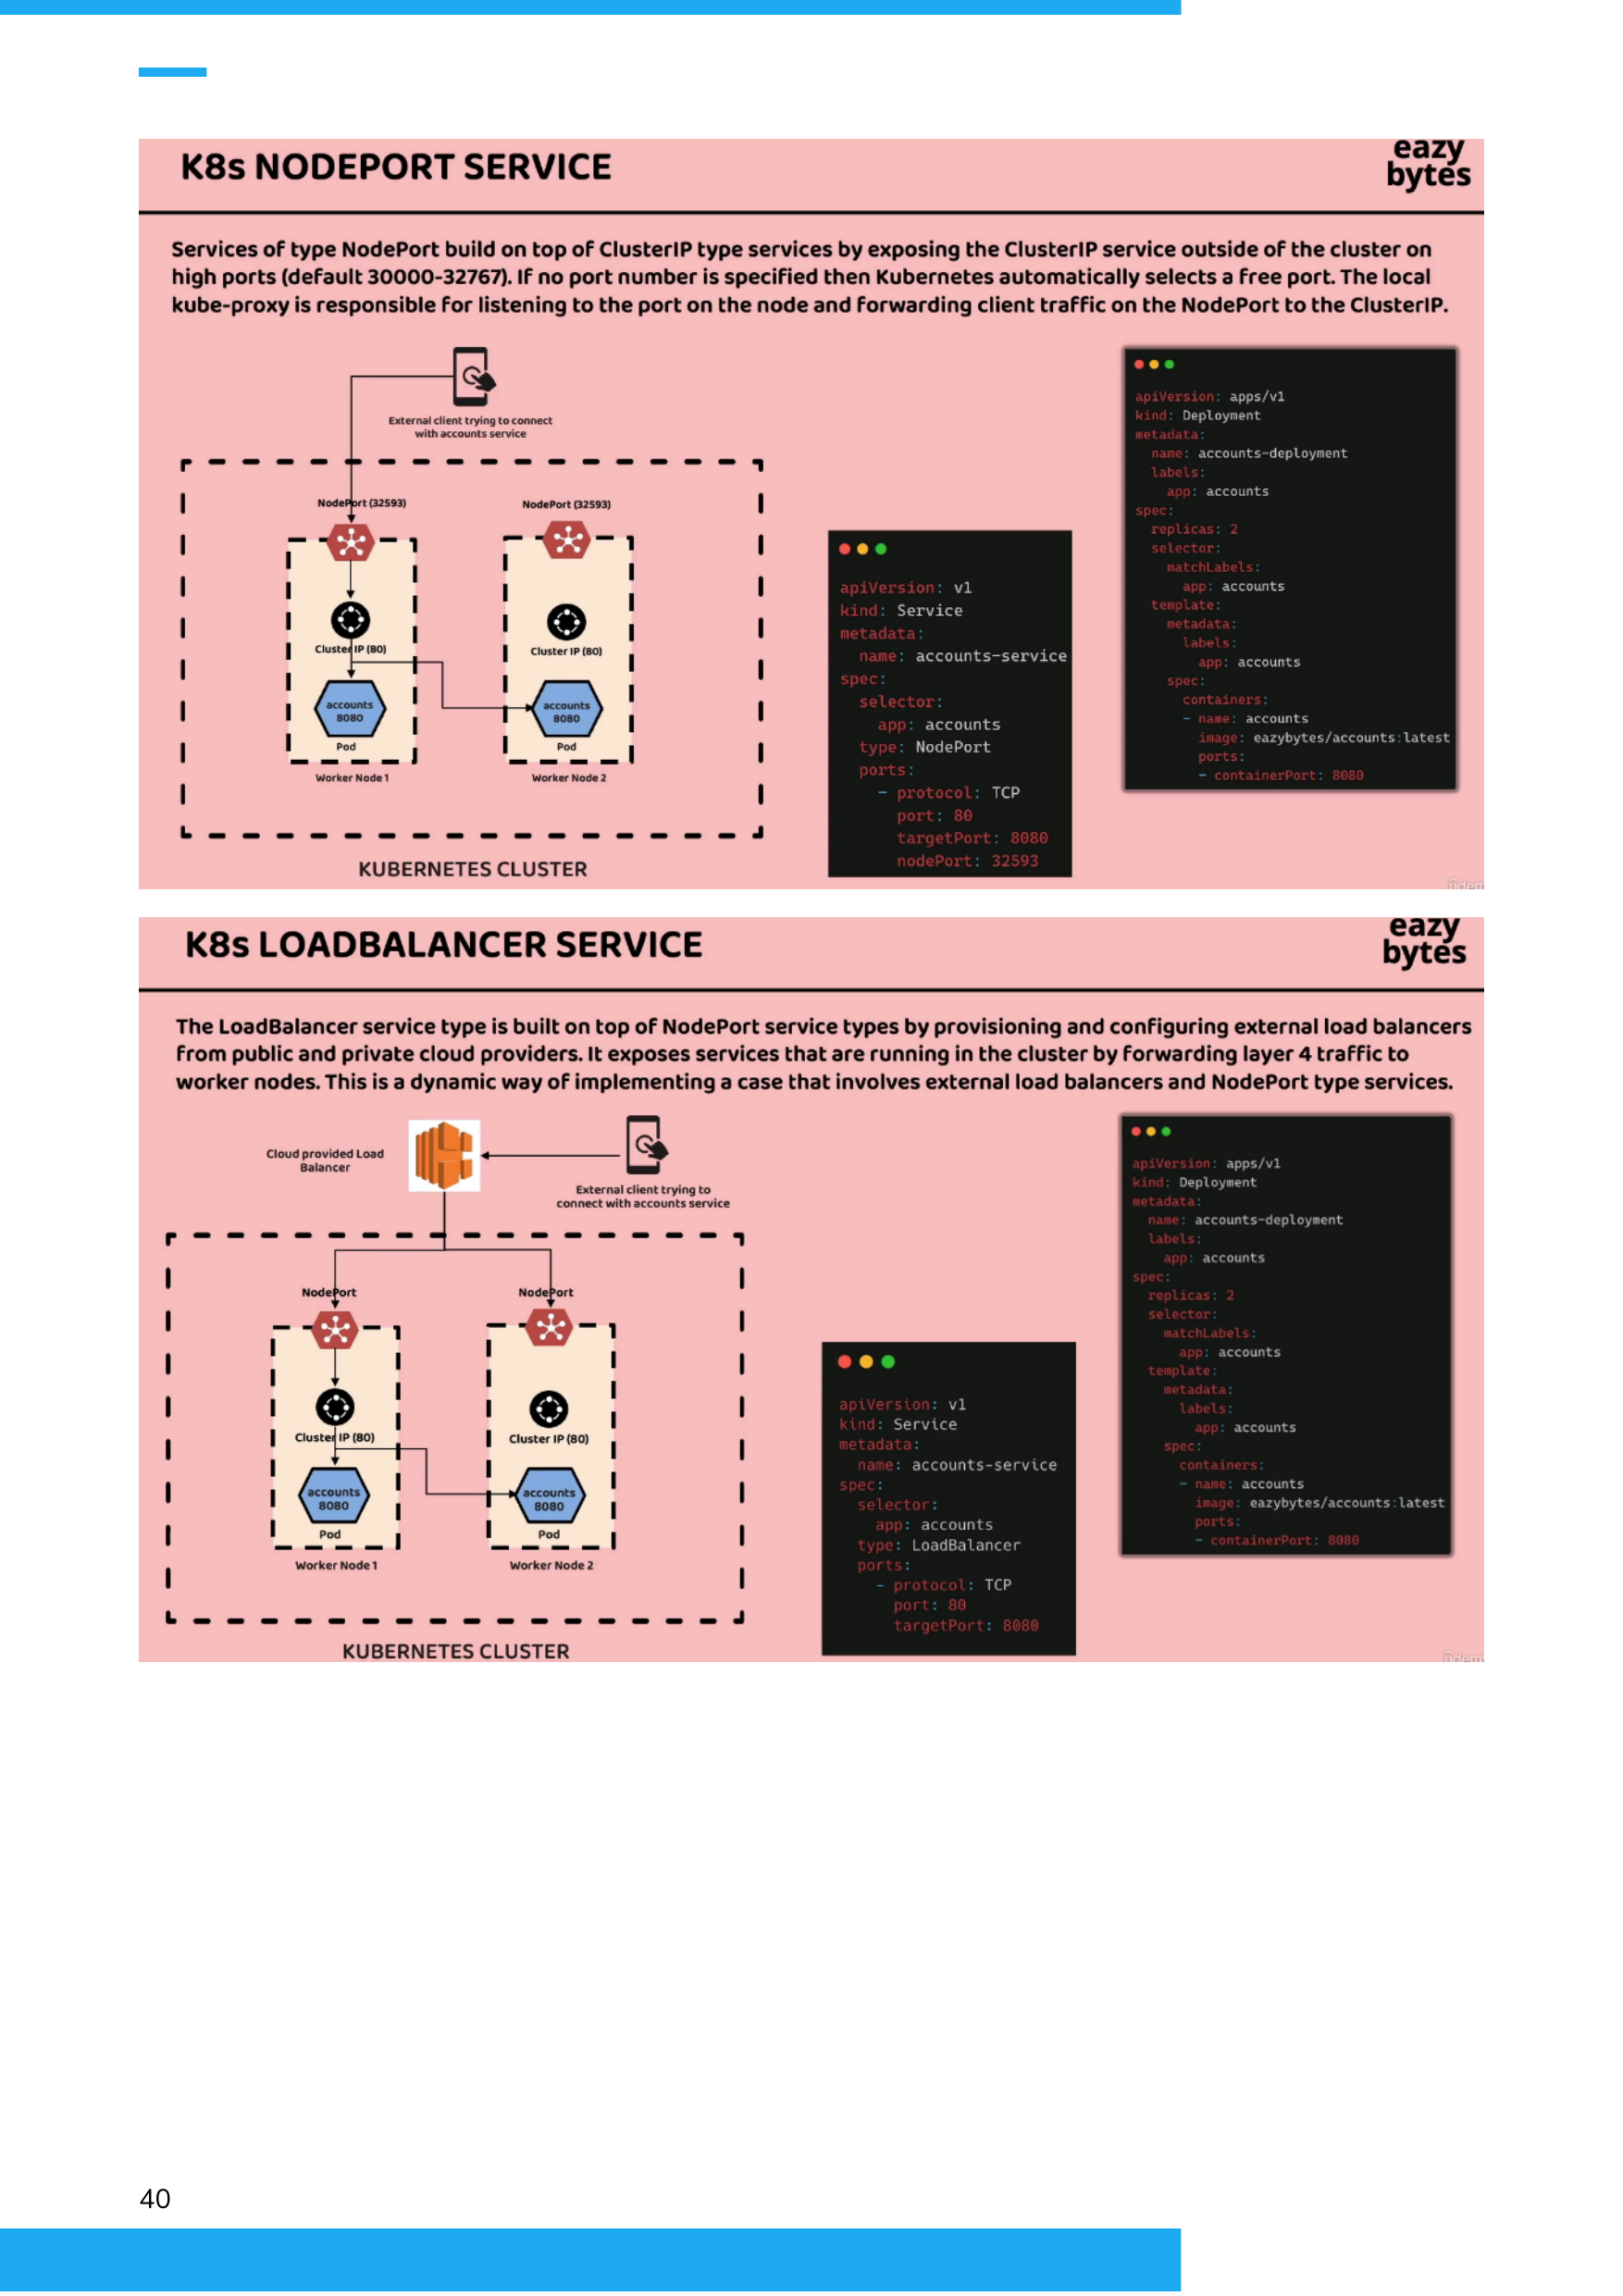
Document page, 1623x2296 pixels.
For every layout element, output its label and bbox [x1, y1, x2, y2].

picture [139, 139, 1484, 889]
picture [139, 917, 1484, 1662]
picture [139, 68, 207, 77]
picture [0, 2228, 1182, 2291]
picture [0, 0, 1182, 15]
